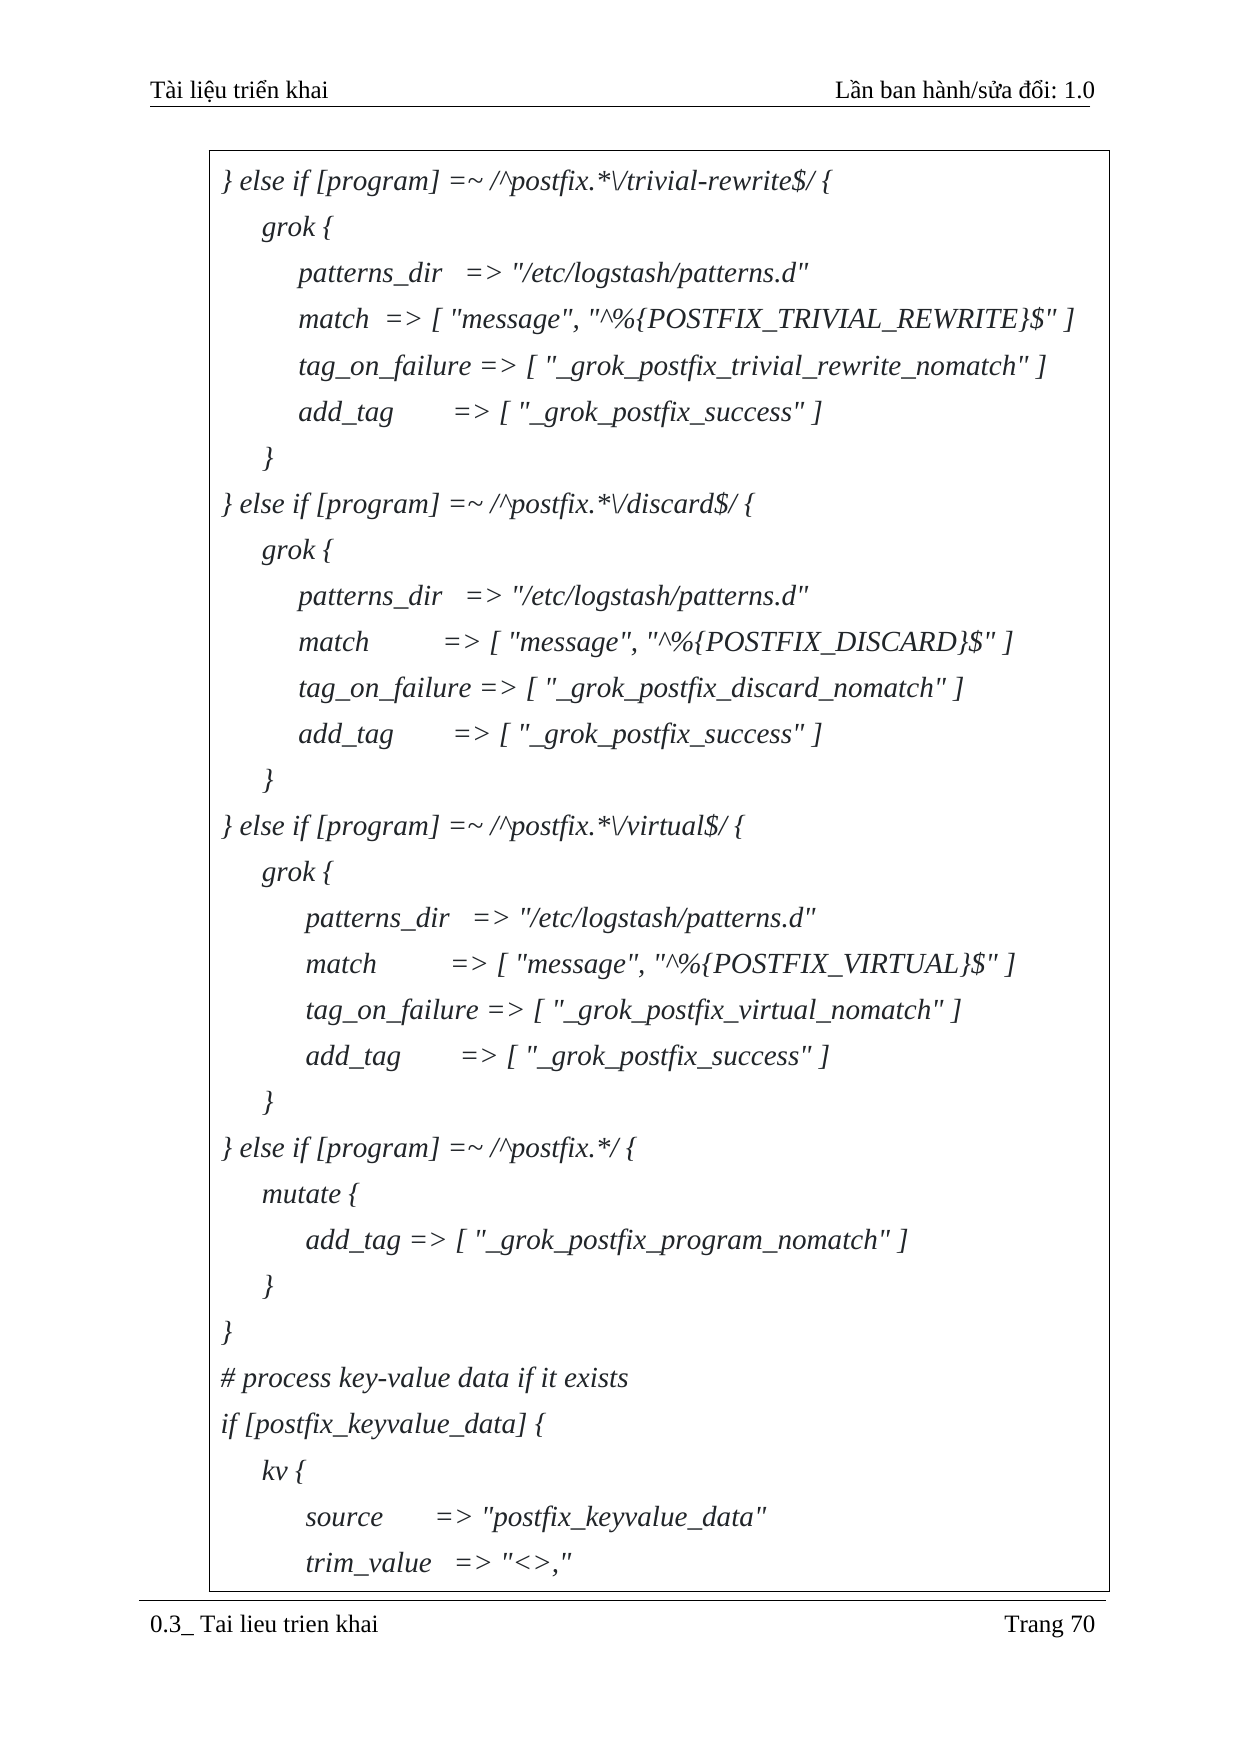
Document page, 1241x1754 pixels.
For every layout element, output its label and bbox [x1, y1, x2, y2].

table_header [210, 151, 1109, 1591]
